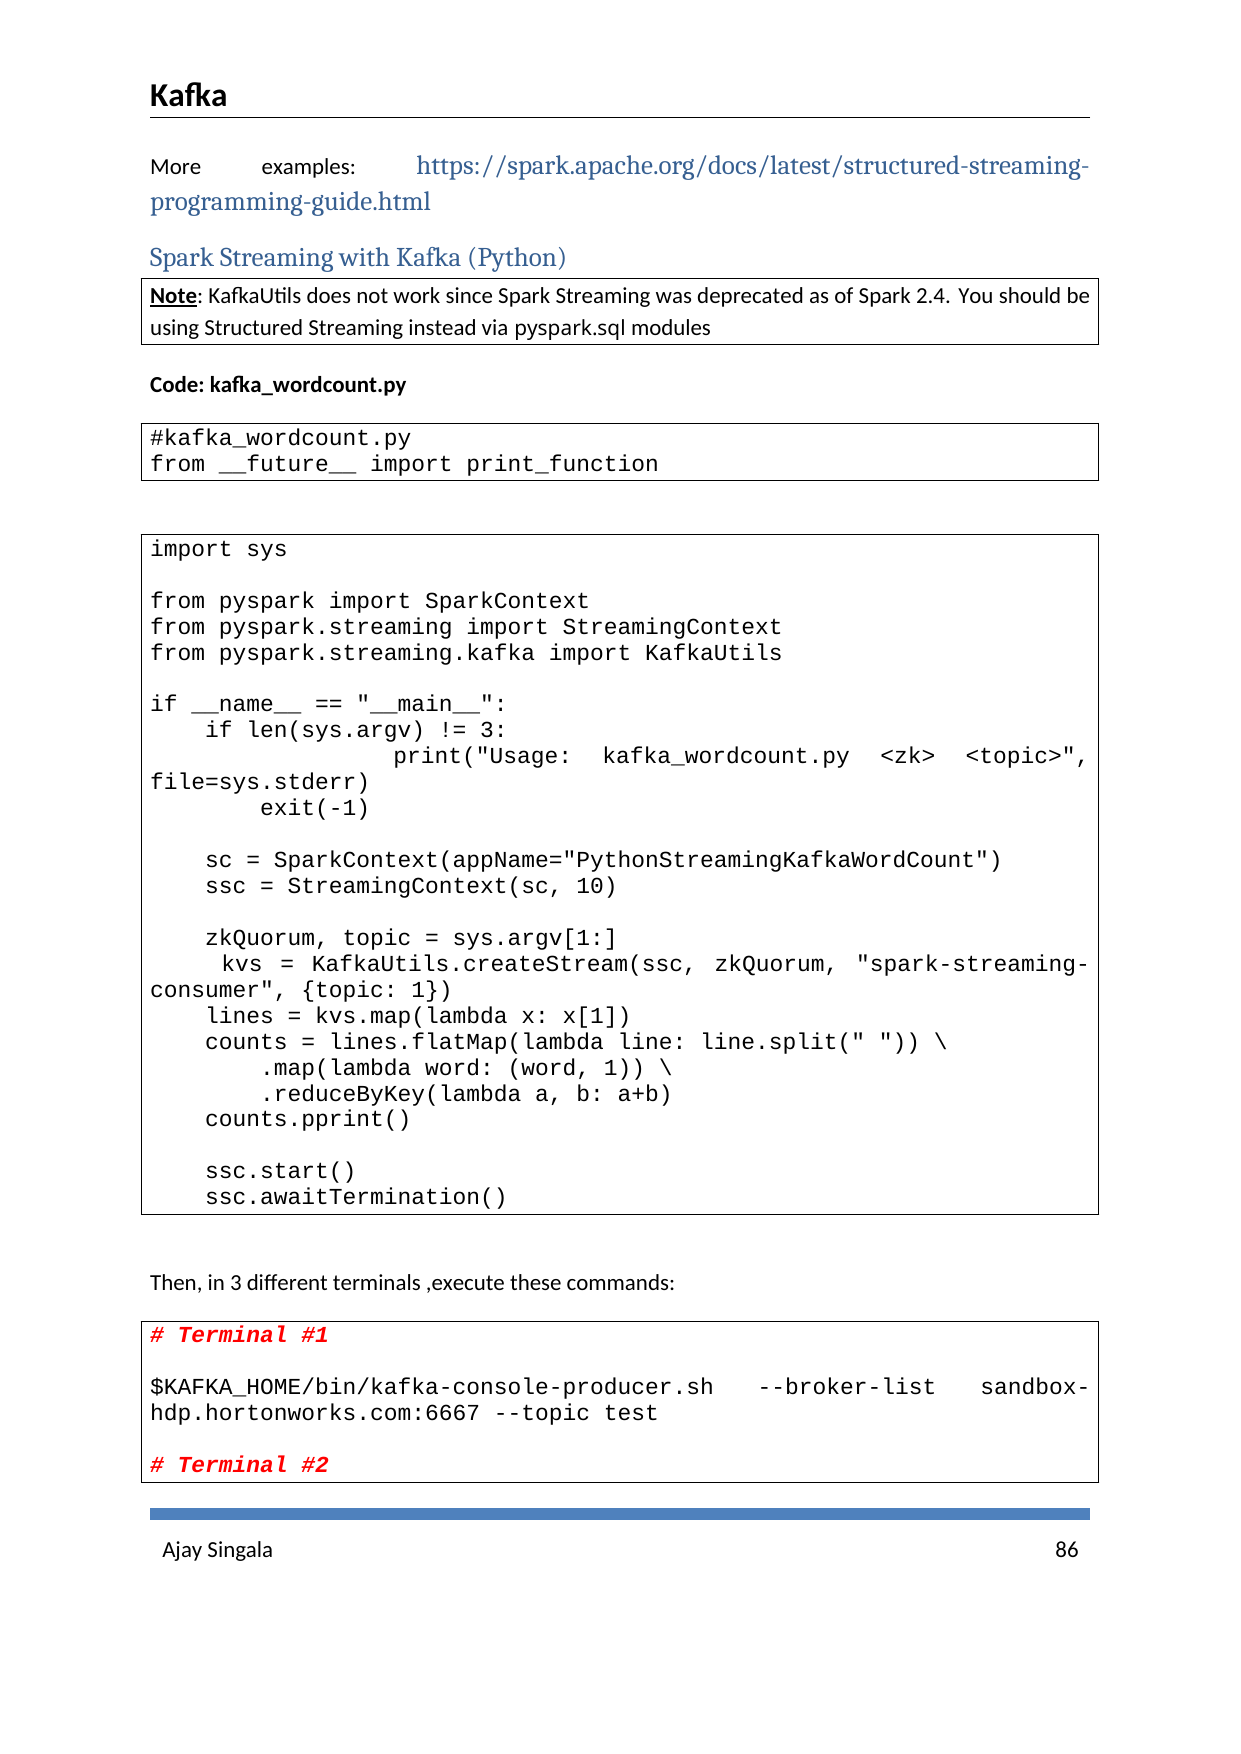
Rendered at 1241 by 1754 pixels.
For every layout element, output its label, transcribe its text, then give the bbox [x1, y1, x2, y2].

text # Terminal #2 [142, 1450, 1098, 1482]
text lines = kvs.map(lambda x: x[1]) [150, 1004, 1090, 1030]
text ssc = StreamingContext(sc, 10) [150, 874, 1090, 900]
text Note: KafkaUtils does not work since Spark Streaming was deprecated as of Spark 2.4. You should be using Structured Streaming instead via pyspark.sql modules [142, 279, 1098, 344]
text zkQuorum, topic = sys.argv[1:] [150, 926, 1090, 952]
text $KAFKA_HOME/bin/kafka-console-producer.sh --broker-list sandbox-hdp.hortonworks.com:6667 --topic test [150, 1376, 1090, 1428]
text Code: kafka_wordcount.py [150, 370, 1090, 398]
text More examples: https://spark.apache.org/docs/latest/structured-streaming-programming-guide.html [150, 150, 1090, 217]
text sc = SparkContext(appName="PythonStreamingKafkaWordCount") [150, 848, 1090, 874]
text Then, in 3 different terminals ,execute these commands: [150, 1268, 1090, 1296]
text ssc.start() [150, 1160, 1090, 1182]
text import sys [142, 535, 1098, 563]
text kvs = KafkaUtils.createStream(ssc, zkQuorum, "spark-streaming-consumer", {topic: 1}) [150, 952, 1090, 1004]
text counts = lines.flatMap(lambda line: line.split(" ")) \ [150, 1030, 1090, 1056]
text if len(sys.argv) != 3: [150, 719, 1090, 745]
text from pyspark import SparkContext [150, 589, 1090, 615]
text print("Usage: kafka_wordcount.py <zk> <topic>", file=sys.stderr) [150, 745, 1090, 797]
text exit(-1) [150, 797, 1090, 822]
text if __name__ == "__main__": [150, 693, 1090, 719]
text counts.pprint() [150, 1108, 1090, 1134]
text from pyspark.streaming.kafka import KafkaUtils [150, 641, 1090, 667]
text ssc.awaitTermination() [142, 1182, 1098, 1214]
text .map(lambda word: (word, 1)) \ [150, 1056, 1090, 1082]
subtitle Spark Streaming with Kafka (Python) [150, 242, 1090, 273]
text from __future__ import print_function [142, 449, 1098, 480]
text # Terminal #1 [142, 1322, 1098, 1350]
text from pyspark.streaming import StreamingContext [150, 615, 1090, 641]
text .reduceByKey(lambda a, b: a+b) [150, 1082, 1090, 1108]
text #kafka_wordcount.py [142, 424, 1098, 449]
